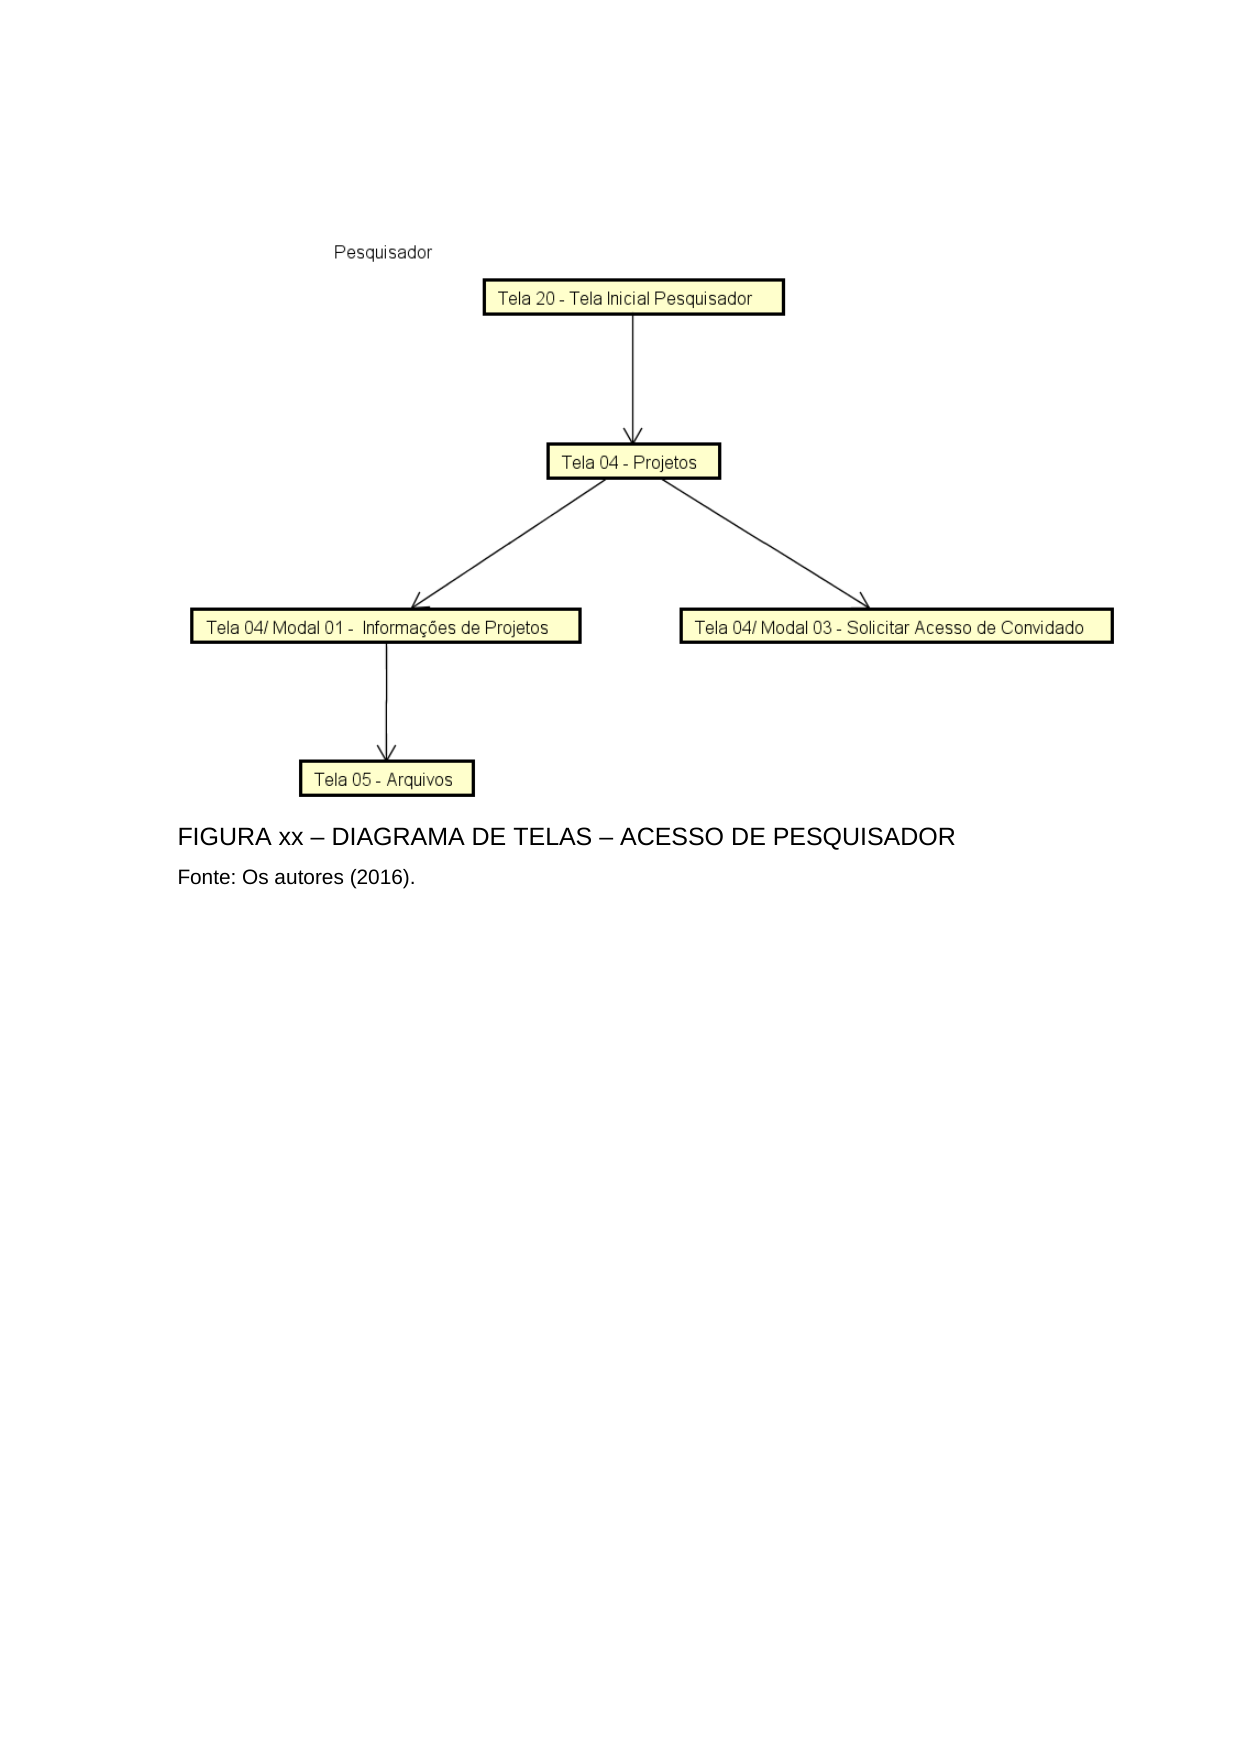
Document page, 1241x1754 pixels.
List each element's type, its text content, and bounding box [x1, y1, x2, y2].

text Fonte: Os autores (2016). [177, 865, 1122, 889]
text FIGURA xx – DIAGRAMA DE TELAS – ACESSO DE PESQUISADOR [177, 822, 1122, 850]
picture [177, 220, 1125, 808]
